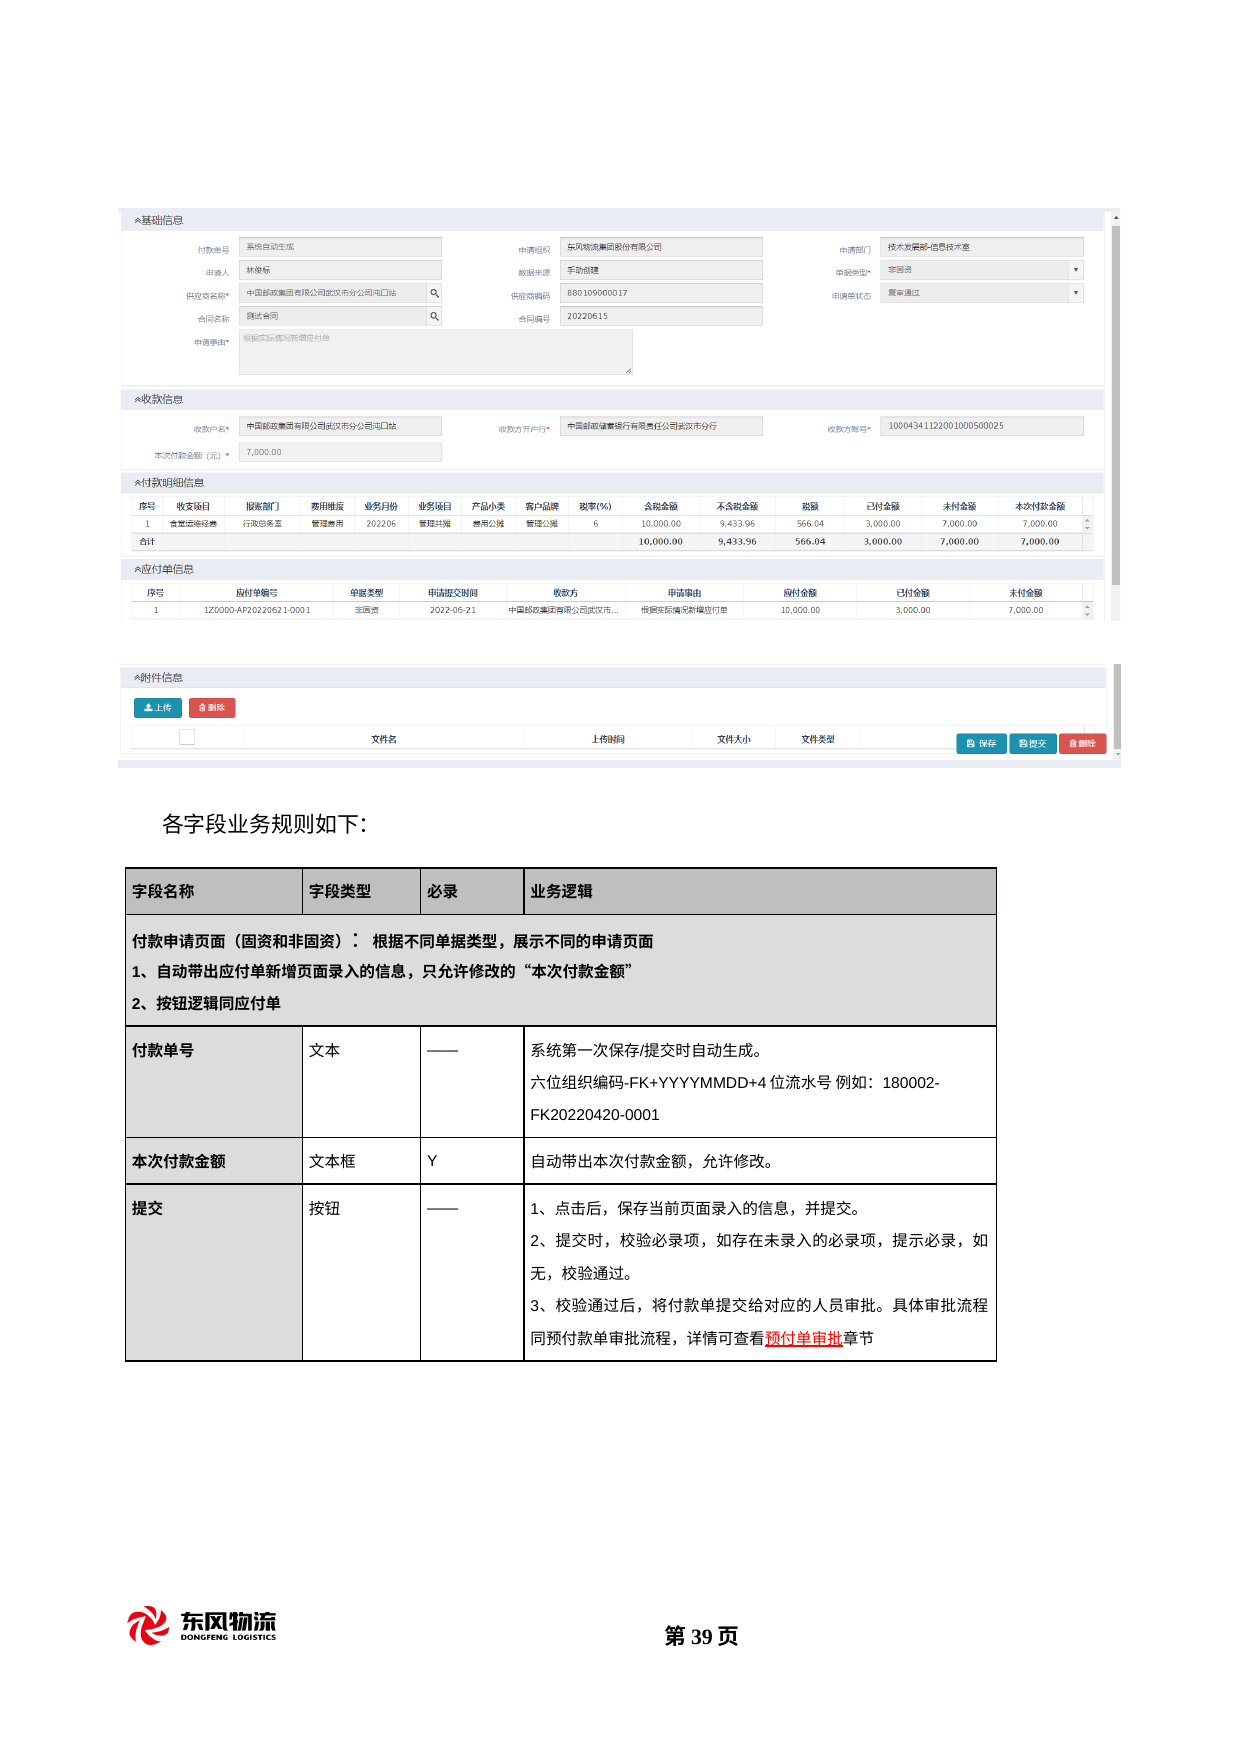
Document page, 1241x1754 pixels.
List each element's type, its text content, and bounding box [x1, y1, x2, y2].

table_cell 1、点击后，保存当前页面录入的信息，并提交。 2、提交时，校验必录项，如存在未录入的必录项，提示必录，如无，校验通过。 3、校验通过后，将付款单提交给对应的人员审批。具体审批流程同预付款单审批流程，详情可查看预付单审批章节 [525, 1185, 996, 1360]
table_cell Y [421, 1138, 523, 1183]
picture [118, 208, 1121, 621]
table_cell 提交 [126, 1185, 302, 1360]
table_cell 自动带出本次付款金额，允许修改。 [525, 1138, 996, 1183]
table_cell 文本框 [303, 1138, 420, 1183]
table_cell 系统第一次保存/提交时自动生成。 六位组织编码-FK+YYYYMMDD+4位流水号 例如：180002-FK20220420-0001 [525, 1027, 996, 1137]
table_header 必录 [421, 869, 523, 914]
table_cell 文本 [303, 1027, 420, 1137]
text 各字段业务规则如下： [162, 806, 1122, 839]
picture [118, 664, 1122, 768]
table_cell 付款单号 [126, 1027, 302, 1137]
table_cell 本次付款金额 [126, 1138, 302, 1183]
table_cell —— [421, 1185, 523, 1360]
table_header 业务逻辑 [525, 869, 996, 914]
table_cell 按钮 [303, 1185, 420, 1360]
table_header 字段类型 [303, 869, 420, 914]
table_cell 付款申请页面（固资和非固资）：根据不同单据类型，展示不同的申请页面 1、自动带出应付单新增页面录入的信息，只允许修改的“本次付款金额” 2、按钮逻辑同应付单 [126, 915, 996, 1025]
picture [127, 1606, 276, 1645]
table_header 字段名称 [126, 869, 302, 914]
table_cell —— [421, 1027, 523, 1137]
